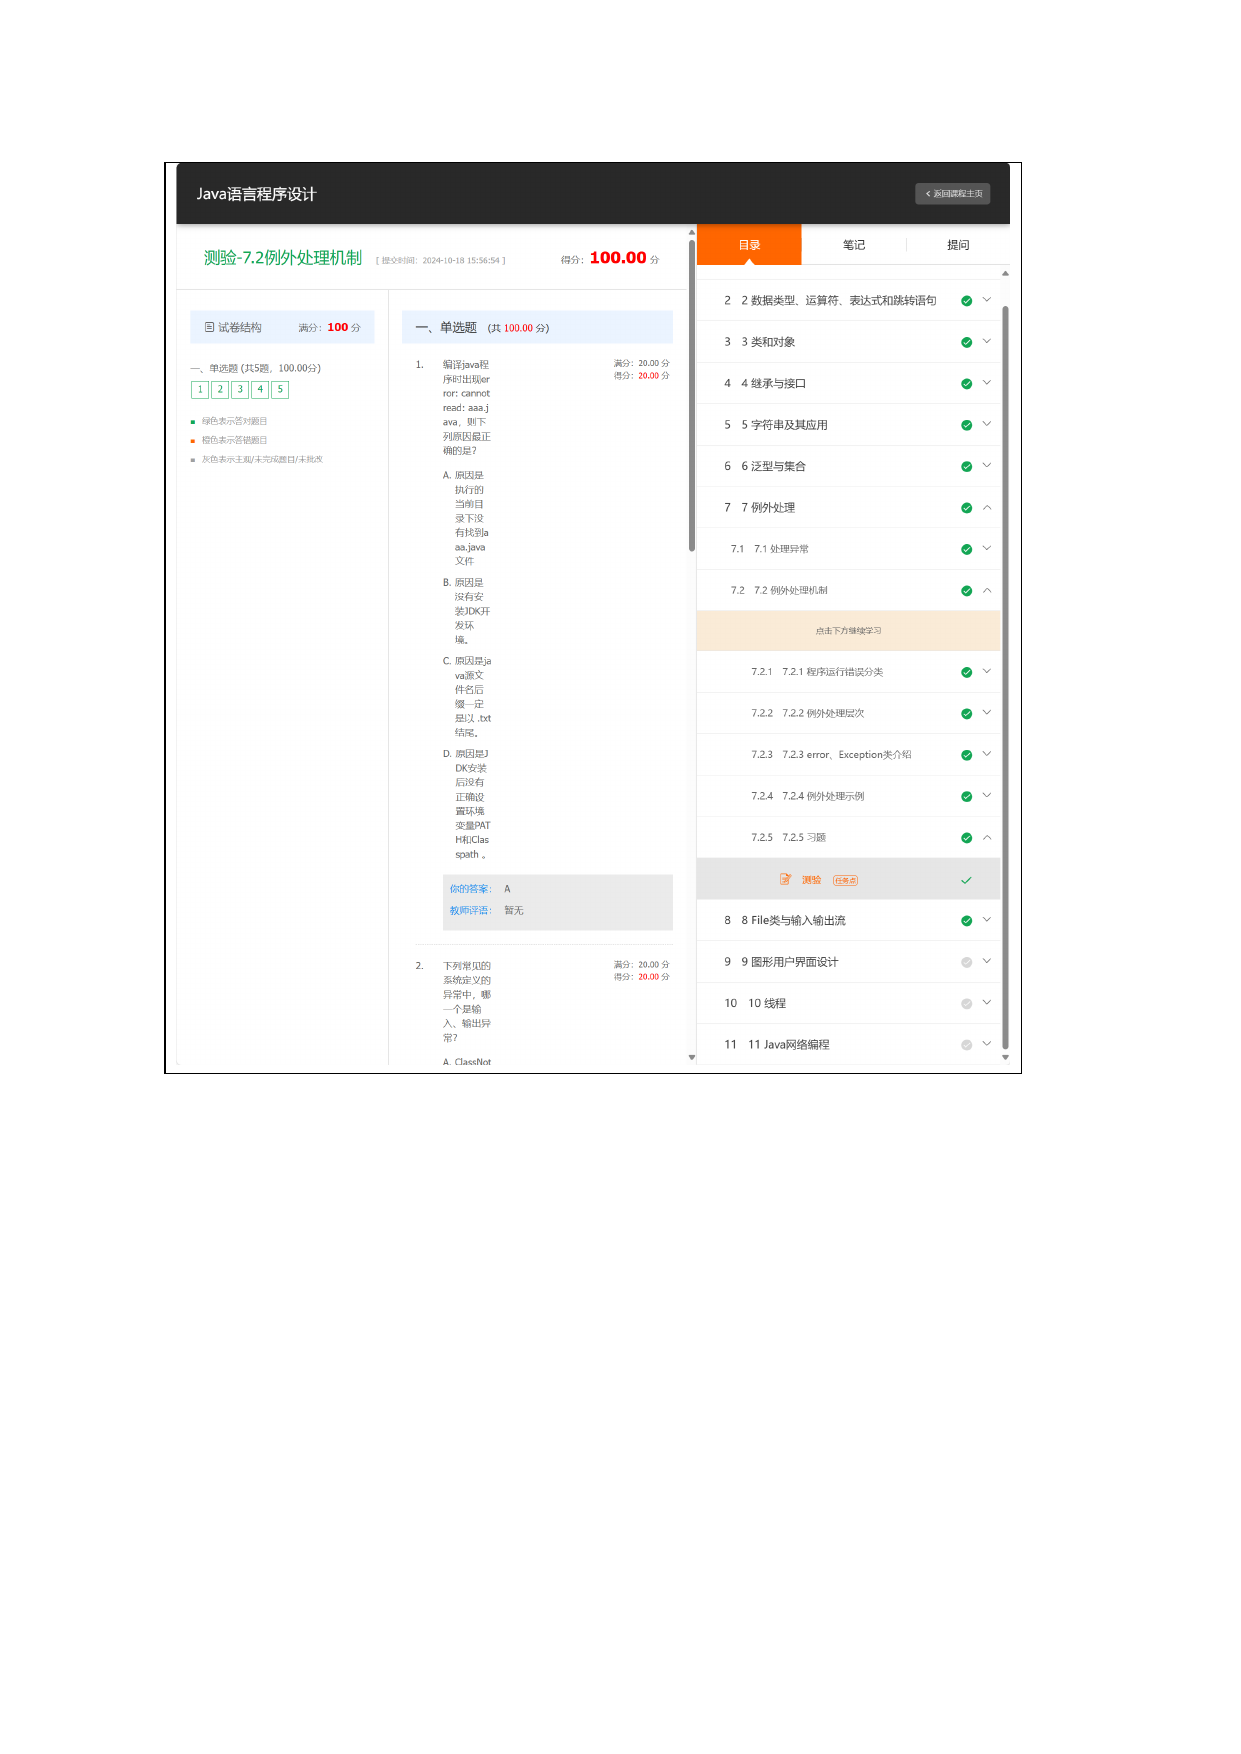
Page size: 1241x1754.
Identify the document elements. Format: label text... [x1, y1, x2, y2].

table_cell 实验过程： 优课上Java程序设计课程视频第3-8章观看完成的截图 优课上Java程序设计课程第3-8章课后习题的完成情况及得分截图 蓝桥云课上Java简明教程面向对象、常用类、泛型和集合、异常、IO和Lambda（可选）实验完成情况截图 二叉搜索树的中序遍历问题测试用例的设计和选用说明 二叉搜索树的中序遍历问题的解题思路（使用流程图或伪代码）和核心代码说明 学生得分问题的首次设计思路（使用流程图或伪代码）、核心代码说明和具体测试结果展示 学生得分问题的第2次设计思路（使用流程图或伪代码）、核心代码说明和具体测试结果展示 学生得分问题的第3次设计思路（使用流程图或伪代码）、核心代码说明和具体测试结果展示 学生得分问题的第4次设计思路（使用流程图或伪代码）、核心代码说明和具体测试结果展示 [166, 163, 1021, 1073]
picture [176, 163, 1010, 1065]
